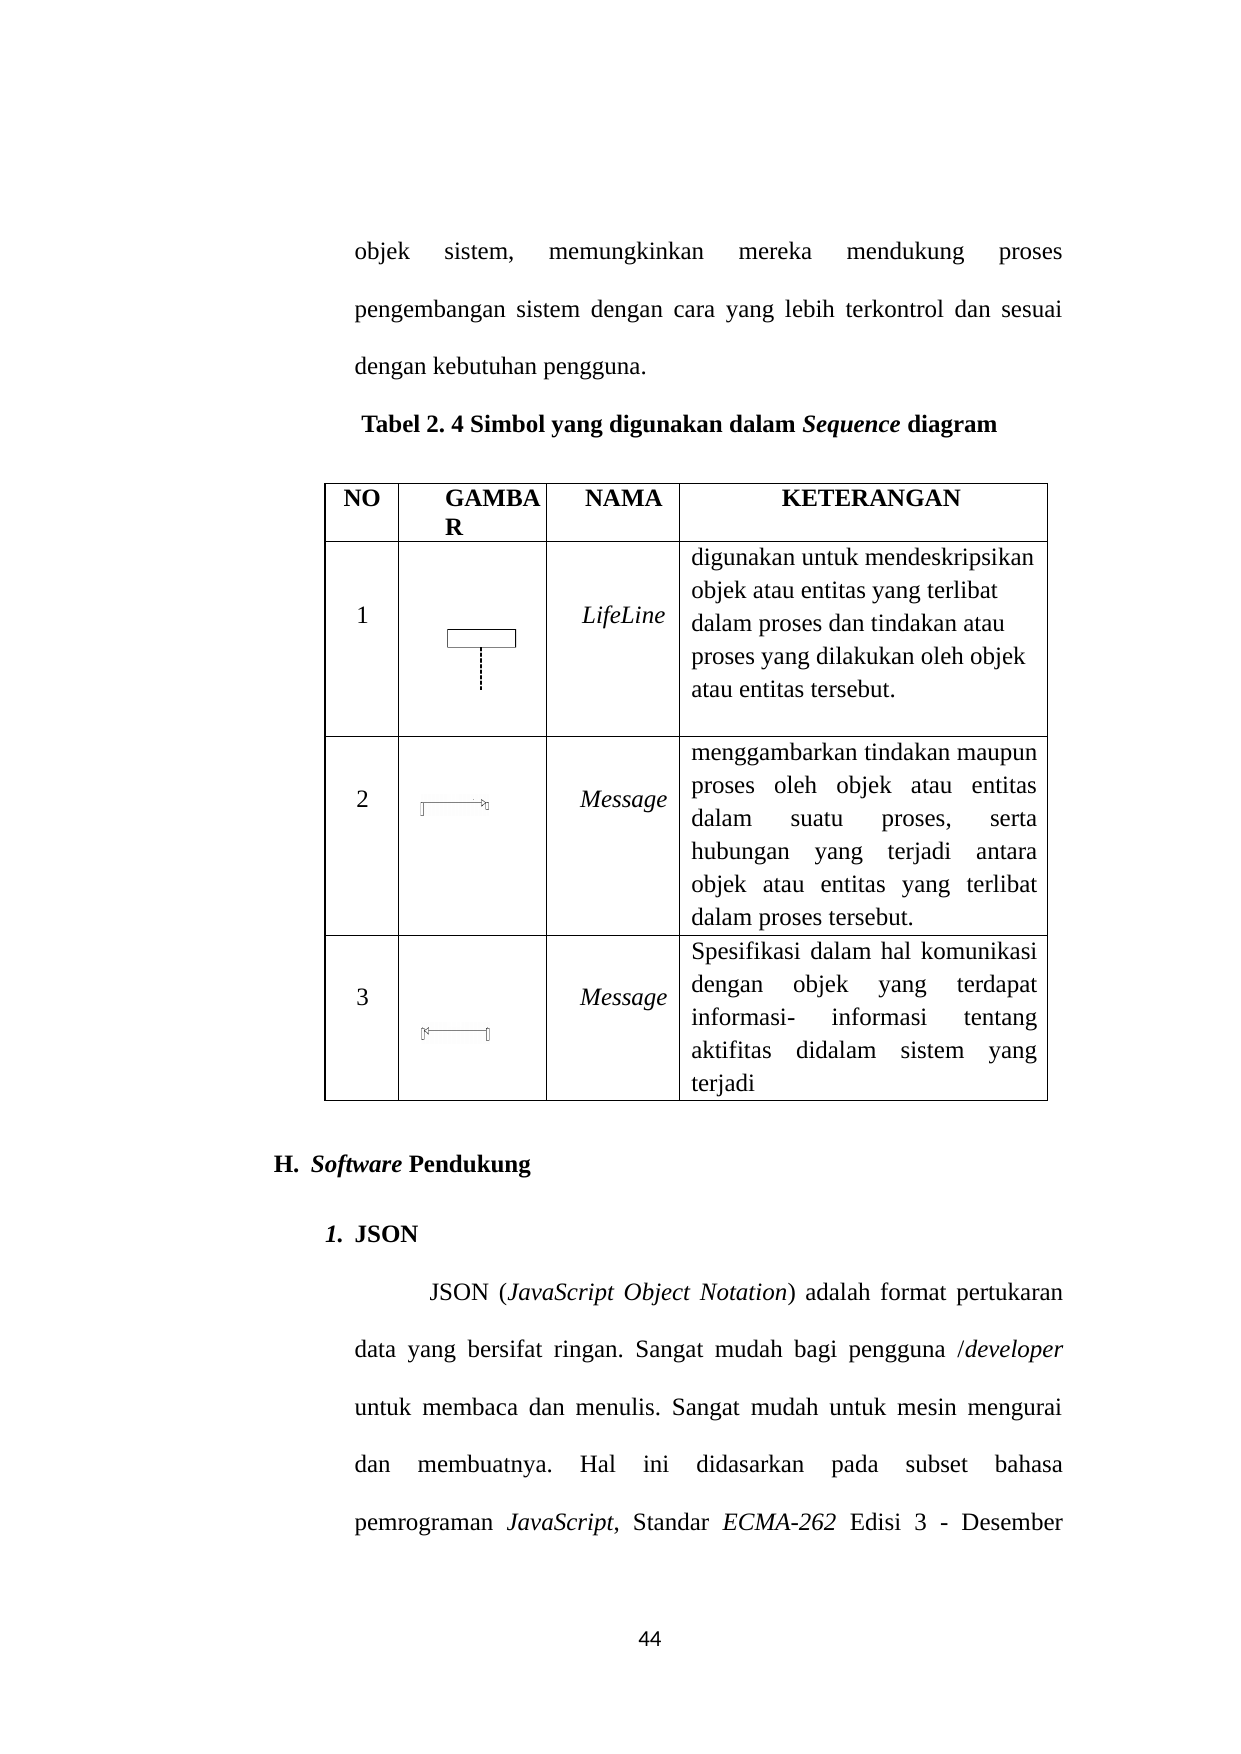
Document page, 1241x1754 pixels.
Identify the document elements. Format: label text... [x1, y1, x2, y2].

table_header KETERANGAN [680, 484, 1047, 541]
table_cell [399, 542, 546, 736]
table_cell [399, 936, 546, 1100]
table_cell Spesifikasi dalam hal komunikasi dengan objek yang terdapat informasi- informasi tentang aktifitas didalam sistem yang terjadi [680, 936, 1047, 1100]
table_cell 3 [326, 936, 398, 1100]
text Tabel 2. 4 Simbol yang digunakan dalam Sequence diagram [236, 409, 1063, 437]
table_cell [399, 737, 546, 935]
picture [420, 794, 490, 816]
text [354, 236, 1063, 380]
table_header NAMA [547, 484, 679, 541]
table_cell Message [547, 737, 679, 935]
table_cell 1 [326, 542, 398, 736]
picture [421, 1022, 490, 1044]
table_header GAMBAR [399, 484, 546, 541]
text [354, 1277, 1063, 1535]
table_cell menggambarkan tindakan maupun proses oleh objek atau entitas dalam suatu proses, serta hubungan yang terjadi antara objek atau entitas yang terlibat dalam proses tersebut. [680, 737, 1047, 935]
table_header NO [326, 484, 398, 541]
table_cell digunakan untuk mendeskripsikan objek atau entitas yang terlibat dalam proses dan tindakan atau proses yang dilakukan oleh objek atau entitas tersebut. [680, 542, 1047, 736]
picture [447, 629, 517, 690]
table_cell 2 [326, 737, 398, 935]
text Software Pendukung [273, 1149, 1063, 1178]
table_cell LifeLine [547, 542, 679, 736]
list JSON [325, 1219, 1063, 1248]
table_cell Message [547, 936, 679, 1100]
